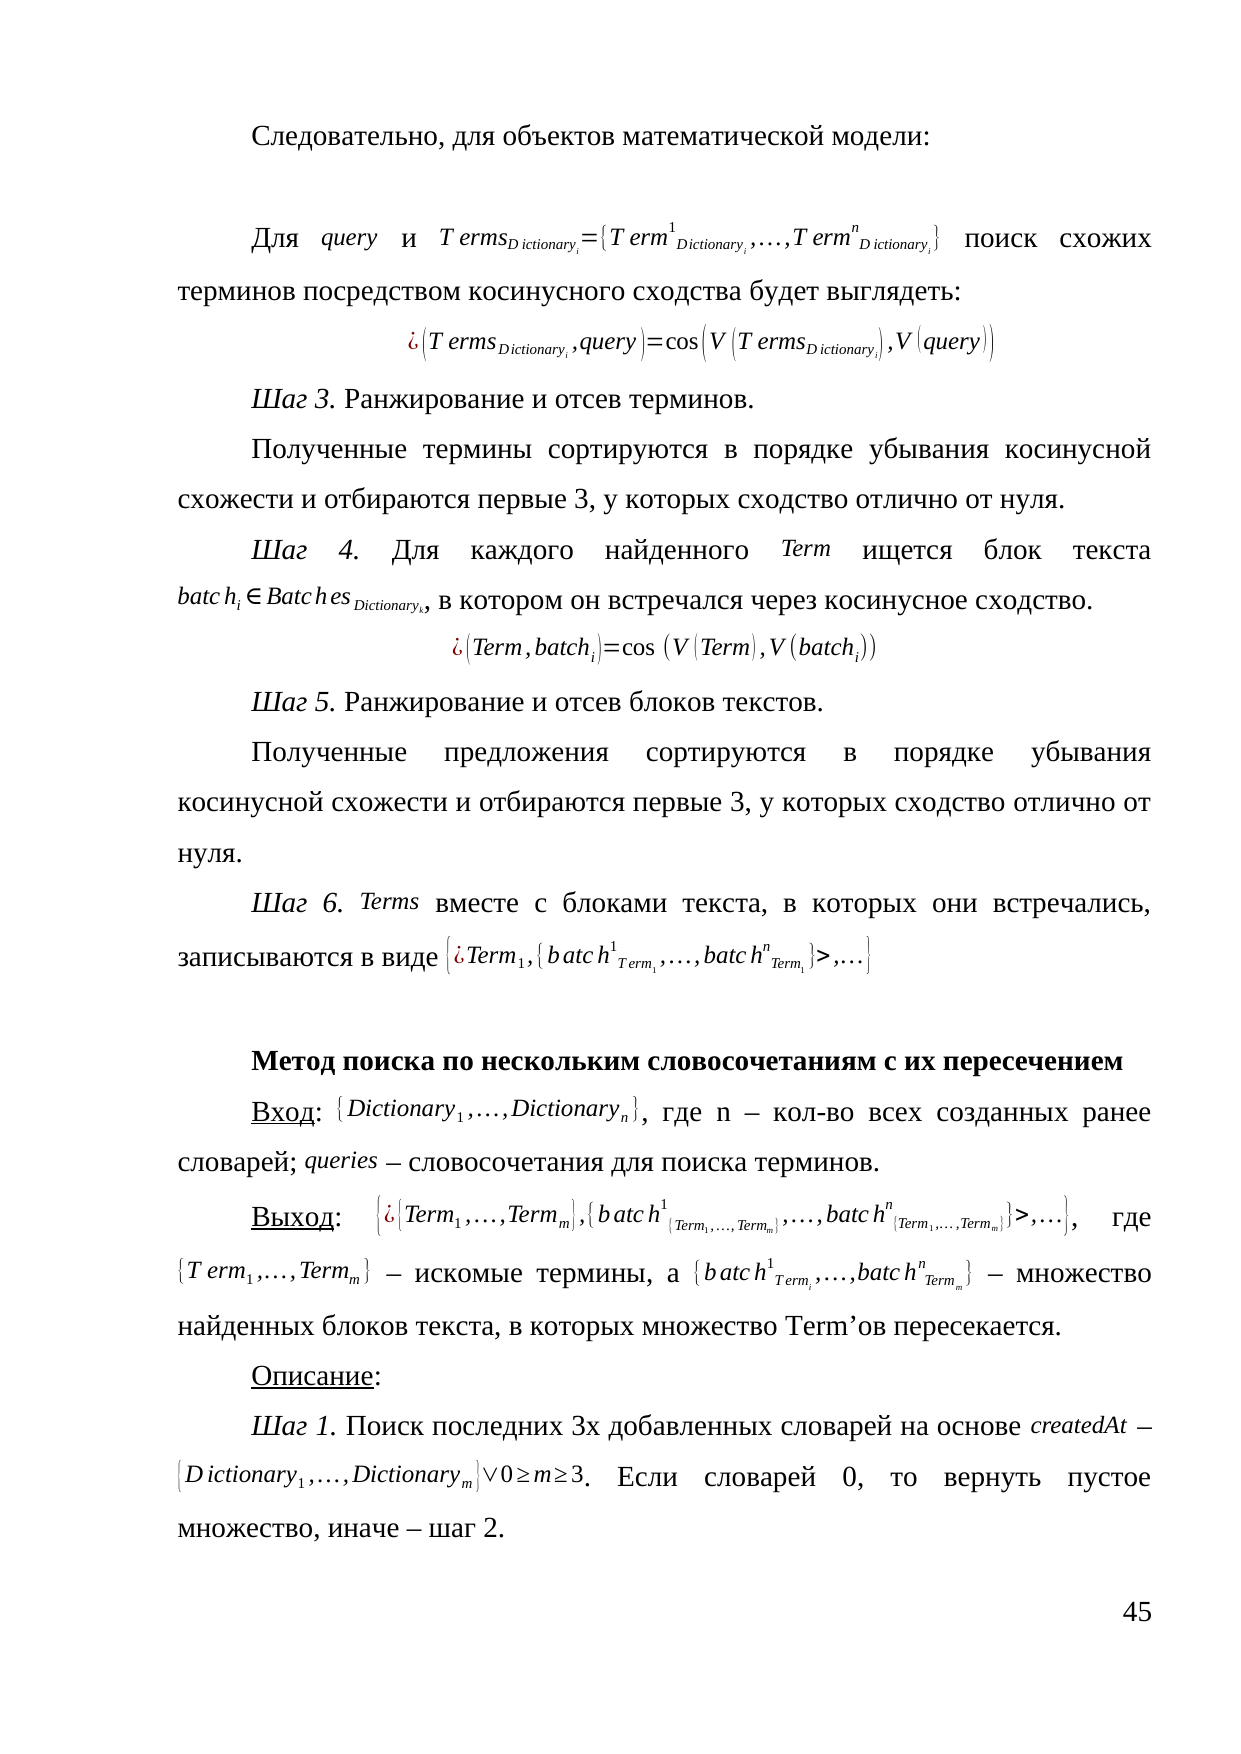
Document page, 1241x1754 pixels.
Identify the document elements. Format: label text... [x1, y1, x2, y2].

text Шаг 3. Ранжирование и отсев терминов. [177, 381, 1152, 414]
text Шаг 5. Ранжирование и отсев блоков текстов. [177, 684, 1152, 717]
text Метод поиска по нескольким словосочетаниям с их пересечением [177, 1043, 1152, 1077]
text Следовательно, для объектов математической модели: [177, 118, 1152, 152]
text Описание: [177, 1358, 1152, 1392]
text Шаг 4. Для каждого найденного ищется блок текста , в котором он встречался через косинусное сходство. [177, 532, 1152, 616]
text Полученные термины сортируются в порядке убывания косинусной схожести и отбираются первые 3, у которых сходство отлично от нуля. [177, 431, 1152, 515]
text Шаг 6. вместе с блоками текста, в которых они встречались, записываются в виде [177, 885, 1152, 976]
text Полученные предложения сортируются в порядке убывания косинусной схожести и отбираются первые 3, у которых сходство отлично от нуля. [177, 734, 1152, 868]
text Выход: , где – искомые термины, а – множество найденных блоков текста, в которых множество Term’ов пересекается. [177, 1194, 1152, 1341]
text Вход: , где n – кол-во всех созданных ранее словарей; – словосочетания для поиска терминов. [177, 1094, 1152, 1178]
text Для и поиск схожих терминов посредством косинусного сходства будет выглядеть: [177, 219, 1152, 306]
text Шаг 1. Поиск последних 3х добавленных словарей на основе – . Если словарей 0, то вернуть пустое множество, иначе – шаг 2. [177, 1408, 1152, 1543]
